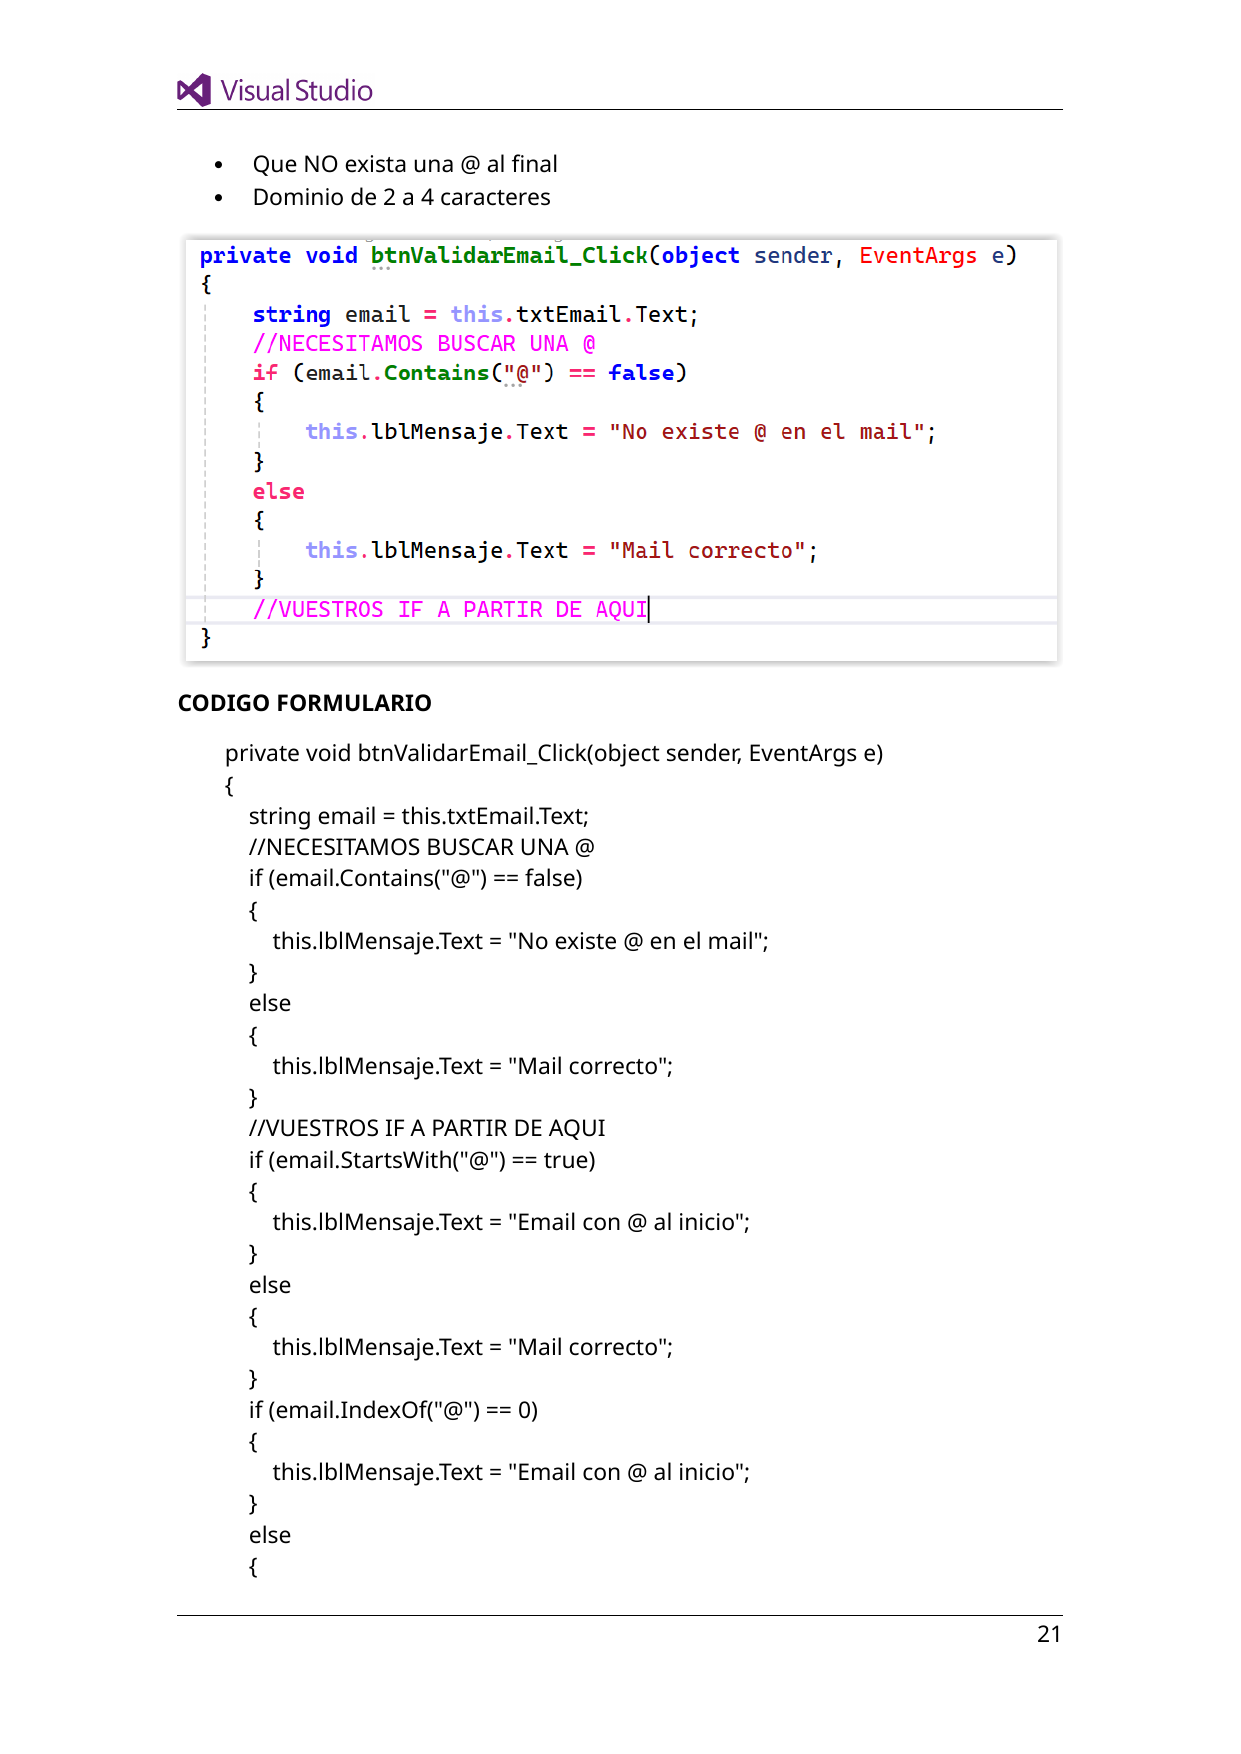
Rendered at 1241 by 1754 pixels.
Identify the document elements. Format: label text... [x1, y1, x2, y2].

text this.lblMensaje.Text = "Mail correcto"; [177, 1050, 1063, 1081]
text string email = this.txtEmail.Text; [177, 800, 1063, 831]
text this.lblMensaje.Text = "No existe @ en el mail"; [177, 925, 1063, 956]
text { [177, 1425, 1063, 1456]
text { [177, 1550, 1063, 1581]
text } [177, 1081, 1063, 1112]
text this.lblMensaje.Text = "Mail correcto"; [177, 1331, 1063, 1362]
text this.lblMensaje.Text = "Email con @ al inicio"; [177, 1456, 1063, 1487]
text //NECESITAMOS BUSCAR UNA @ [177, 831, 1063, 862]
text { [177, 1019, 1063, 1050]
text //VUESTROS IF A PARTIR DE AQUI [177, 1112, 1063, 1144]
picture [177, 231, 1063, 668]
picture [177, 73, 375, 107]
text else [177, 1269, 1063, 1300]
text { [177, 1175, 1063, 1206]
text else [177, 987, 1063, 1019]
list Dominio de 2 a 4 caracteres [215, 181, 1063, 213]
text private void btnValidarEmail_Click(object sender, EventArgs e) [177, 737, 1063, 769]
text { [177, 1300, 1063, 1331]
text else [177, 1519, 1063, 1550]
text CODIGO FORMULARIO [177, 687, 1063, 718]
text { [177, 769, 1063, 800]
text } [177, 956, 1063, 987]
text { [177, 894, 1063, 925]
text this.lblMensaje.Text = "Email con @ al inicio"; [177, 1206, 1063, 1237]
text if (email.Contains("@") == false) [177, 862, 1063, 894]
text if (email.IndexOf("@") == 0) [177, 1394, 1063, 1425]
text if (email.StartsWith("@") == true) [177, 1144, 1063, 1175]
text } [177, 1487, 1063, 1519]
list Que NO exista una @ al final [215, 148, 1063, 179]
text } [177, 1362, 1063, 1394]
text } [177, 1237, 1063, 1269]
